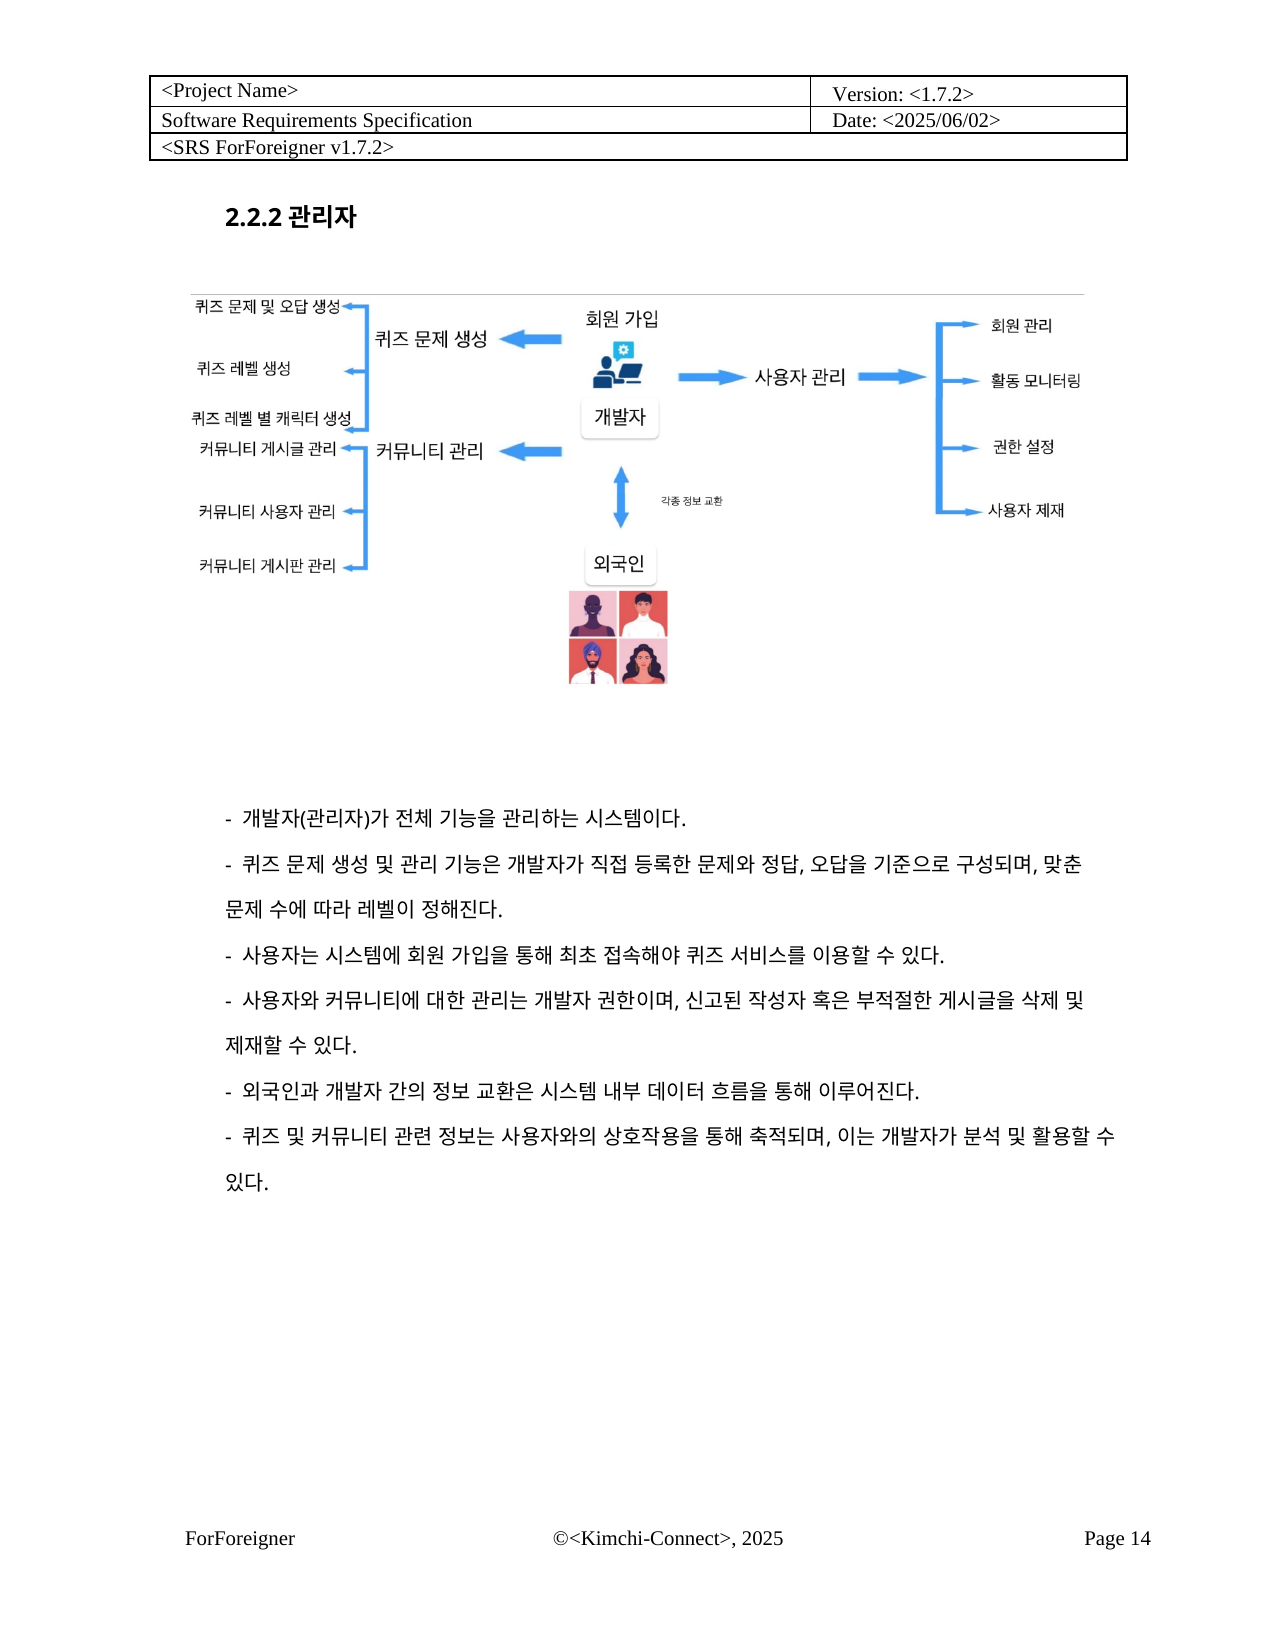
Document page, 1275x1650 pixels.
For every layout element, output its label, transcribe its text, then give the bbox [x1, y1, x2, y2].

text - 퀴즈 문제 생성 및 관리 기능은 개발자가 직접 등록한 문제와 정답, 오답을 기준으로 구성되며, 맞춘 문제 수에 따라 레벨이 정해진다. [225, 848, 1125, 924]
picture [190, 294, 1085, 706]
text - 사용자는 시스템에 회원 가입을 통해 최초 접속해야 퀴즈 서비스를 이용할 수 있다. [225, 939, 1125, 969]
text - 개발자(관리자)가 전체 기능을 관리하는 시스템이다. [150, 803, 1125, 833]
text - 외국인과 개발자 간의 정보 교환은 시스템 내부 데이터 흐름을 통해 이루어진다. [171, 1075, 1125, 1106]
subtitle 2.2.2 관리자 [150, 198, 1125, 234]
text - 퀴즈 및 커뮤니티 관련 정보는 사용자와의 상호작용을 통해 축적되며, 이는 개발자가 분석 및 활용할 수 있다. [225, 1121, 1125, 1196]
text - 사용자와 커뮤니티에 대한 관리는 개발자 권한이며, 신고된 작성자 혹은 부적절한 게시글을 삭제 및 제재할 수 있다. [225, 984, 1125, 1060]
